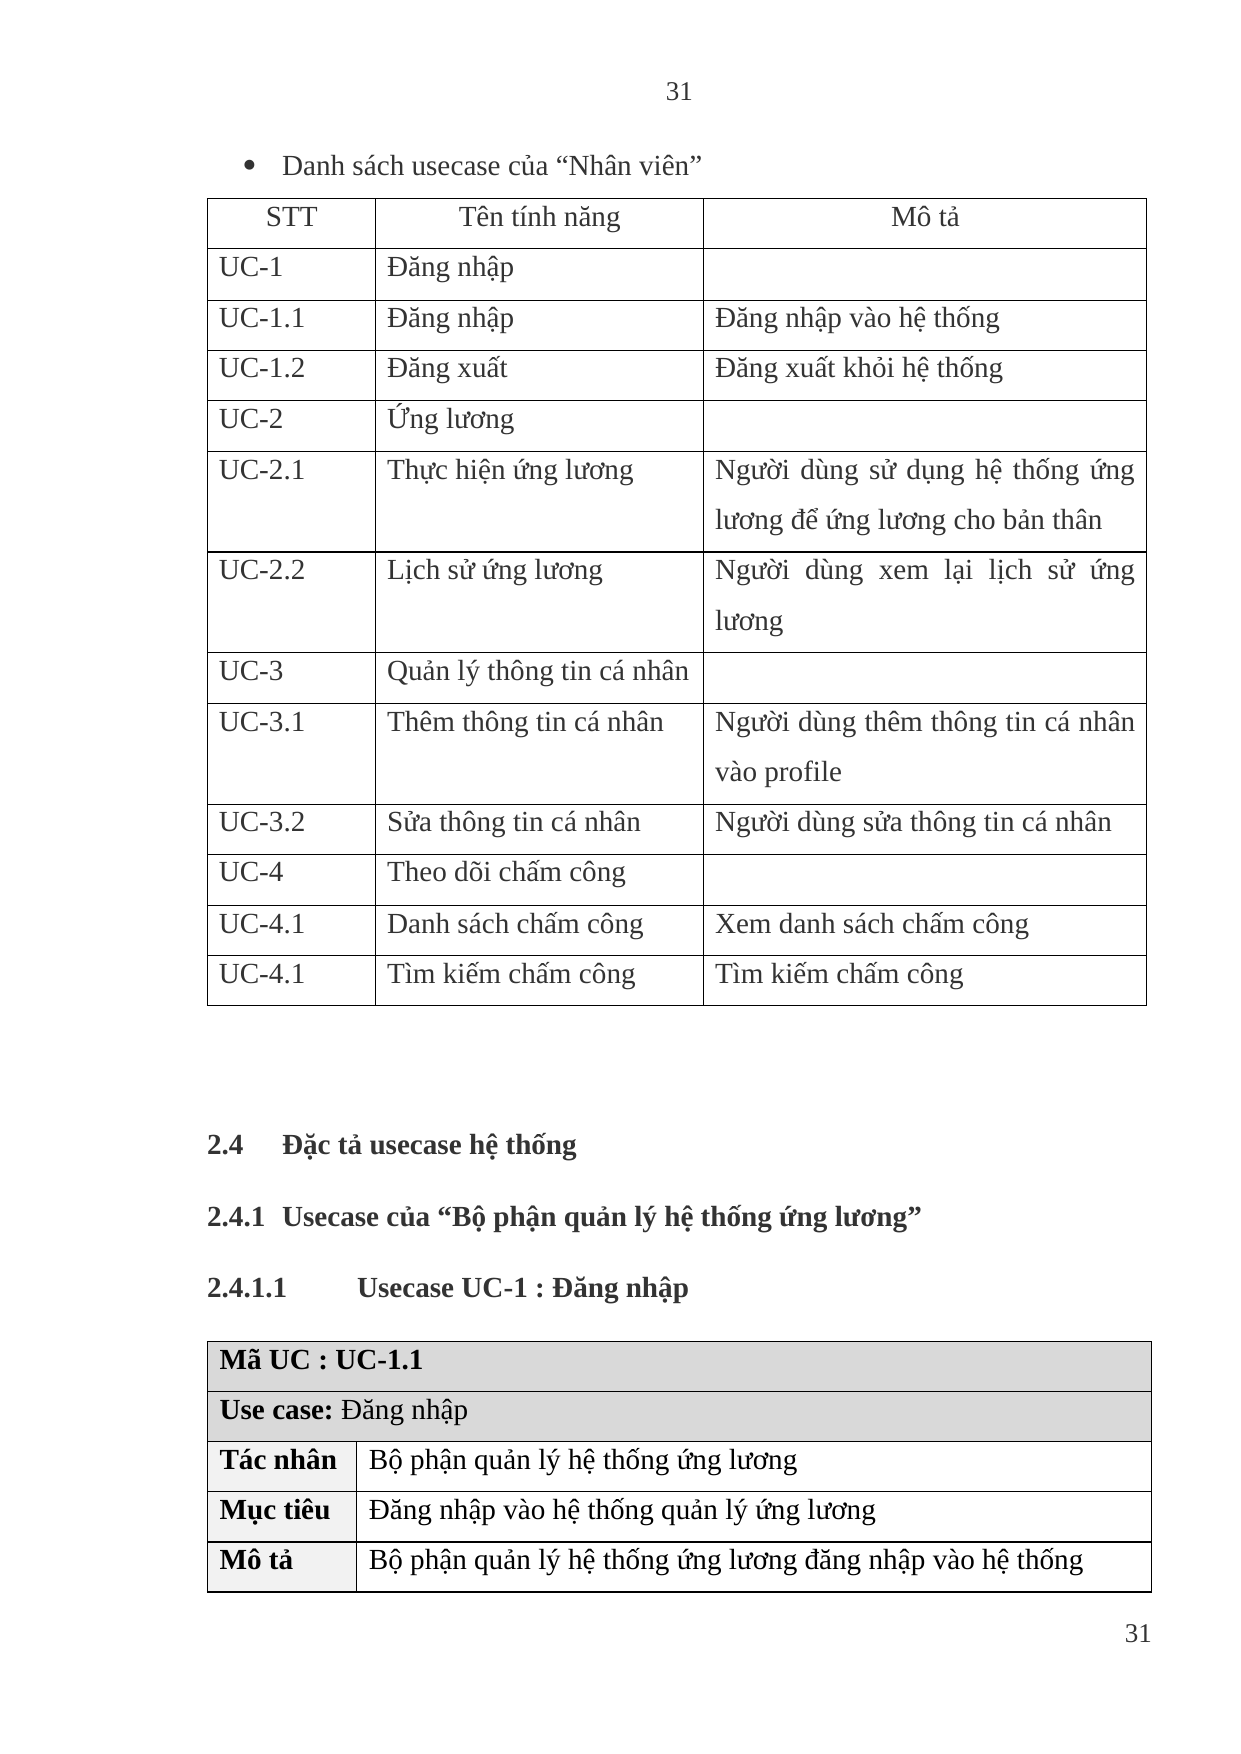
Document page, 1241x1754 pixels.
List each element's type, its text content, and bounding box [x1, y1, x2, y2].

table_cell UC-1 [208, 249, 375, 299]
table_cell UC-3 [208, 653, 375, 703]
table_cell [704, 653, 1146, 703]
table_cell Người dùng sửa thông tin cá nhân [704, 805, 1146, 853]
table_cell Thực hiện ứng lương [376, 452, 703, 551]
table_cell Đăng xuất [376, 351, 703, 400]
table_cell Đăng xuất khỏi hệ thống [704, 351, 1146, 400]
table_cell Mô tả [208, 1543, 356, 1591]
subtitle Đặc tả usecase hệ thống [207, 1127, 1152, 1161]
table_cell Theo dõi chấm công [376, 855, 703, 905]
table_header Tên tính năng [376, 199, 703, 248]
table_cell UC-2.1 [208, 452, 375, 551]
table_cell Người dùng xem lại lịch sử ứng lương [704, 553, 1146, 652]
table_cell Đăng nhập vào hệ thống [704, 301, 1146, 349]
table_cell Tìm kiếm chấm công [704, 956, 1146, 1005]
table_cell [704, 401, 1146, 451]
table_cell UC-2.2 [208, 553, 375, 652]
table_cell Sửa thông tin cá nhân [376, 805, 703, 853]
table_cell Danh sách chấm công [376, 906, 703, 955]
table_cell UC-4 [208, 855, 375, 905]
table_header STT [208, 199, 375, 248]
table_cell UC-4.1 [208, 956, 375, 1005]
table_cell Ứng lương [376, 401, 703, 451]
table_cell Tác nhân [208, 1442, 356, 1491]
table_cell Đăng nhập [376, 301, 703, 349]
table_header Mô tả [704, 199, 1146, 248]
table_cell [704, 855, 1146, 905]
table_cell [704, 249, 1146, 299]
table_cell UC-3.1 [208, 704, 375, 803]
table_cell Tìm kiếm chấm công [376, 956, 703, 1005]
table_cell Bộ phận quản lý hệ thống ứng lương [357, 1442, 1151, 1491]
table_cell Quản lý thông tin cá nhân [376, 653, 703, 703]
subtitle Usecase của “Bộ phận quản lý hệ thống ứng lương” [207, 1199, 1152, 1232]
subtitle Usecase UC-1 : Đăng nhập [207, 1270, 1152, 1303]
table_cell Use case: Đăng nhập [208, 1392, 1151, 1441]
table_cell UC-3.2 [208, 805, 375, 853]
table_cell Thêm thông tin cá nhân [376, 704, 703, 803]
table_cell Mục tiêu [208, 1492, 356, 1541]
table_cell UC-1.1 [208, 301, 375, 349]
table_cell Người dùng thêm thông tin cá nhân vào profile [704, 704, 1146, 803]
table_header Mã UC : UC-1.1 [208, 1342, 1151, 1391]
table_cell UC-2 [208, 401, 375, 451]
list Danh sách usecase của “Nhân viên” [244, 148, 1152, 181]
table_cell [357, 1543, 1151, 1591]
table_cell UC-1.2 [208, 351, 375, 400]
table_cell UC-4.1 [208, 906, 375, 955]
table_cell Lịch sử ứng lương [376, 553, 703, 652]
table_cell Đăng nhập vào hệ thống quản lý ứng lương [357, 1492, 1151, 1541]
table_cell Người dùng sử dụng hệ thống ứng lương để ứng lương cho bản thân [704, 452, 1146, 551]
table_cell Đăng nhập [376, 249, 703, 299]
table_cell Xem danh sách chấm công [704, 906, 1146, 955]
